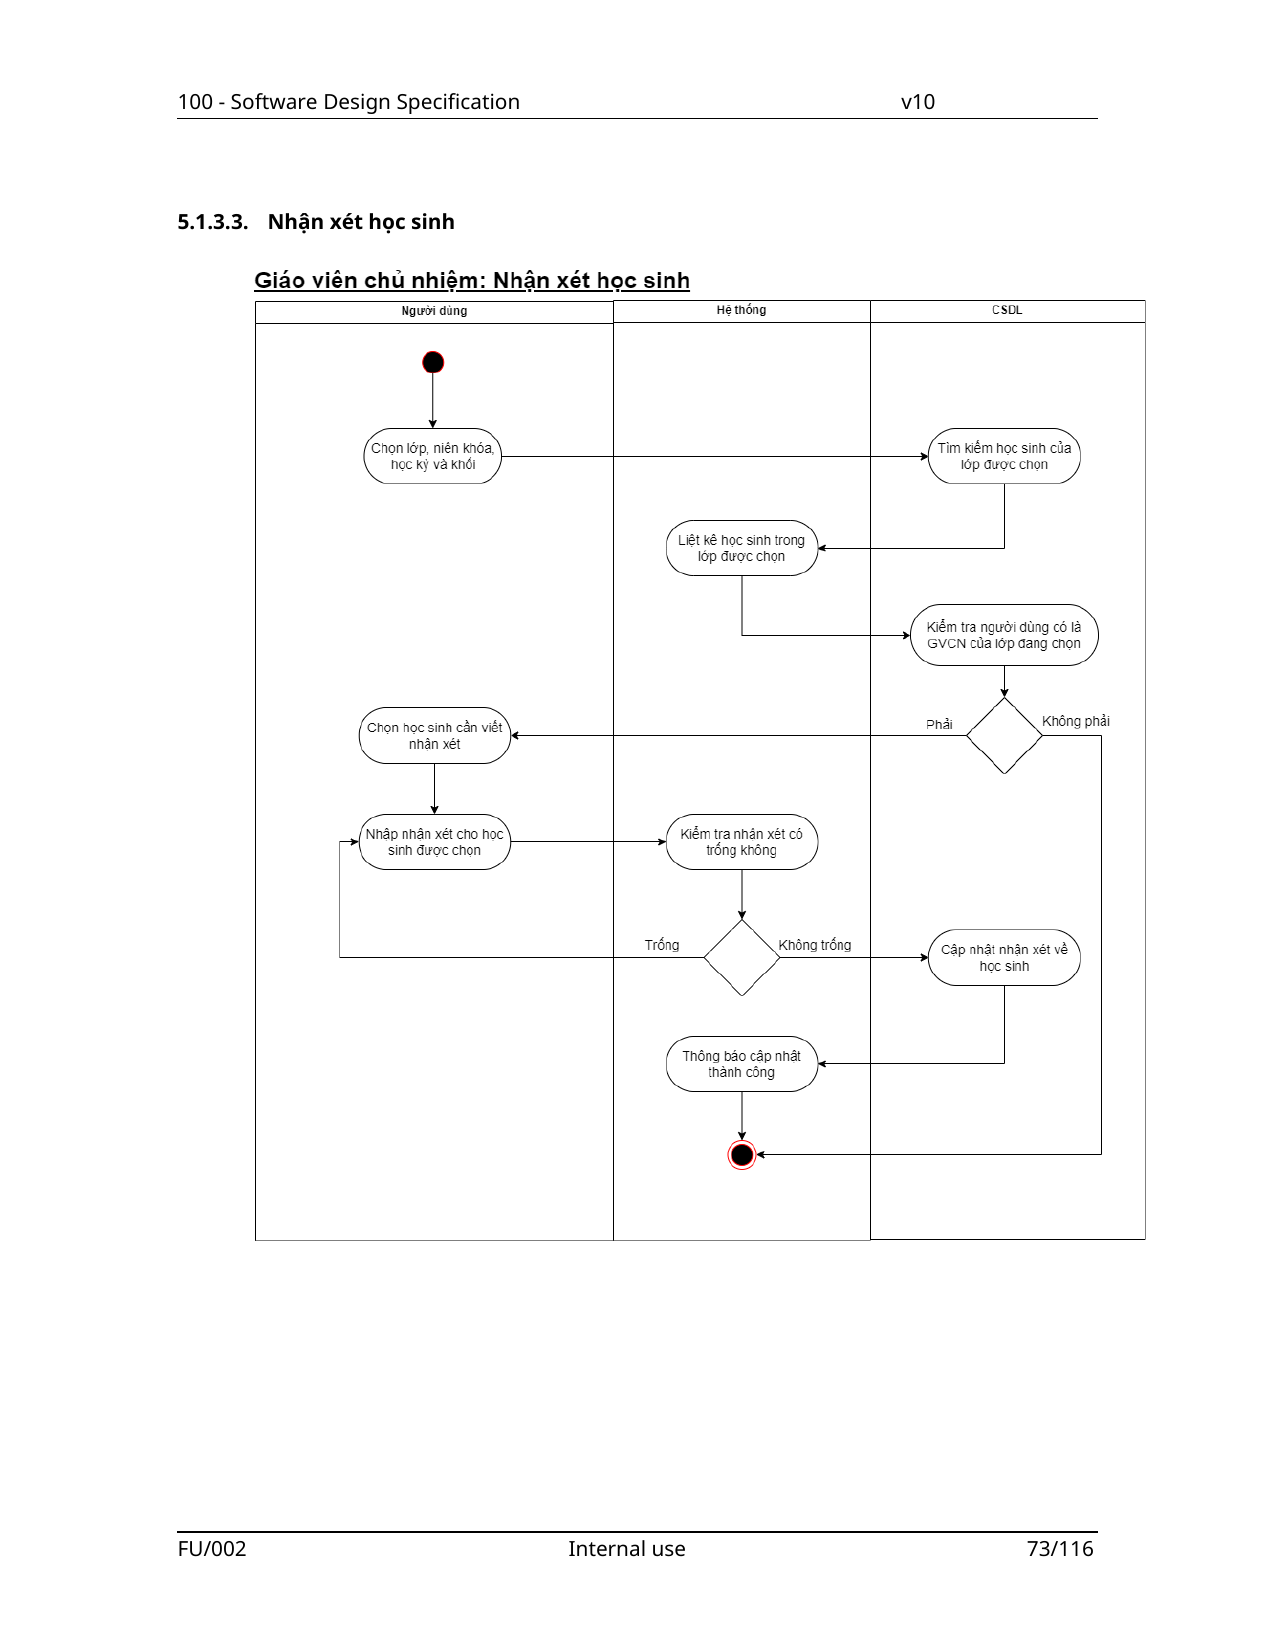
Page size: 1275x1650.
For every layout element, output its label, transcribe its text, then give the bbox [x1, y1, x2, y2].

subtitle Nhận xét học sinh [177, 207, 1098, 235]
picture [252, 261, 1146, 1241]
